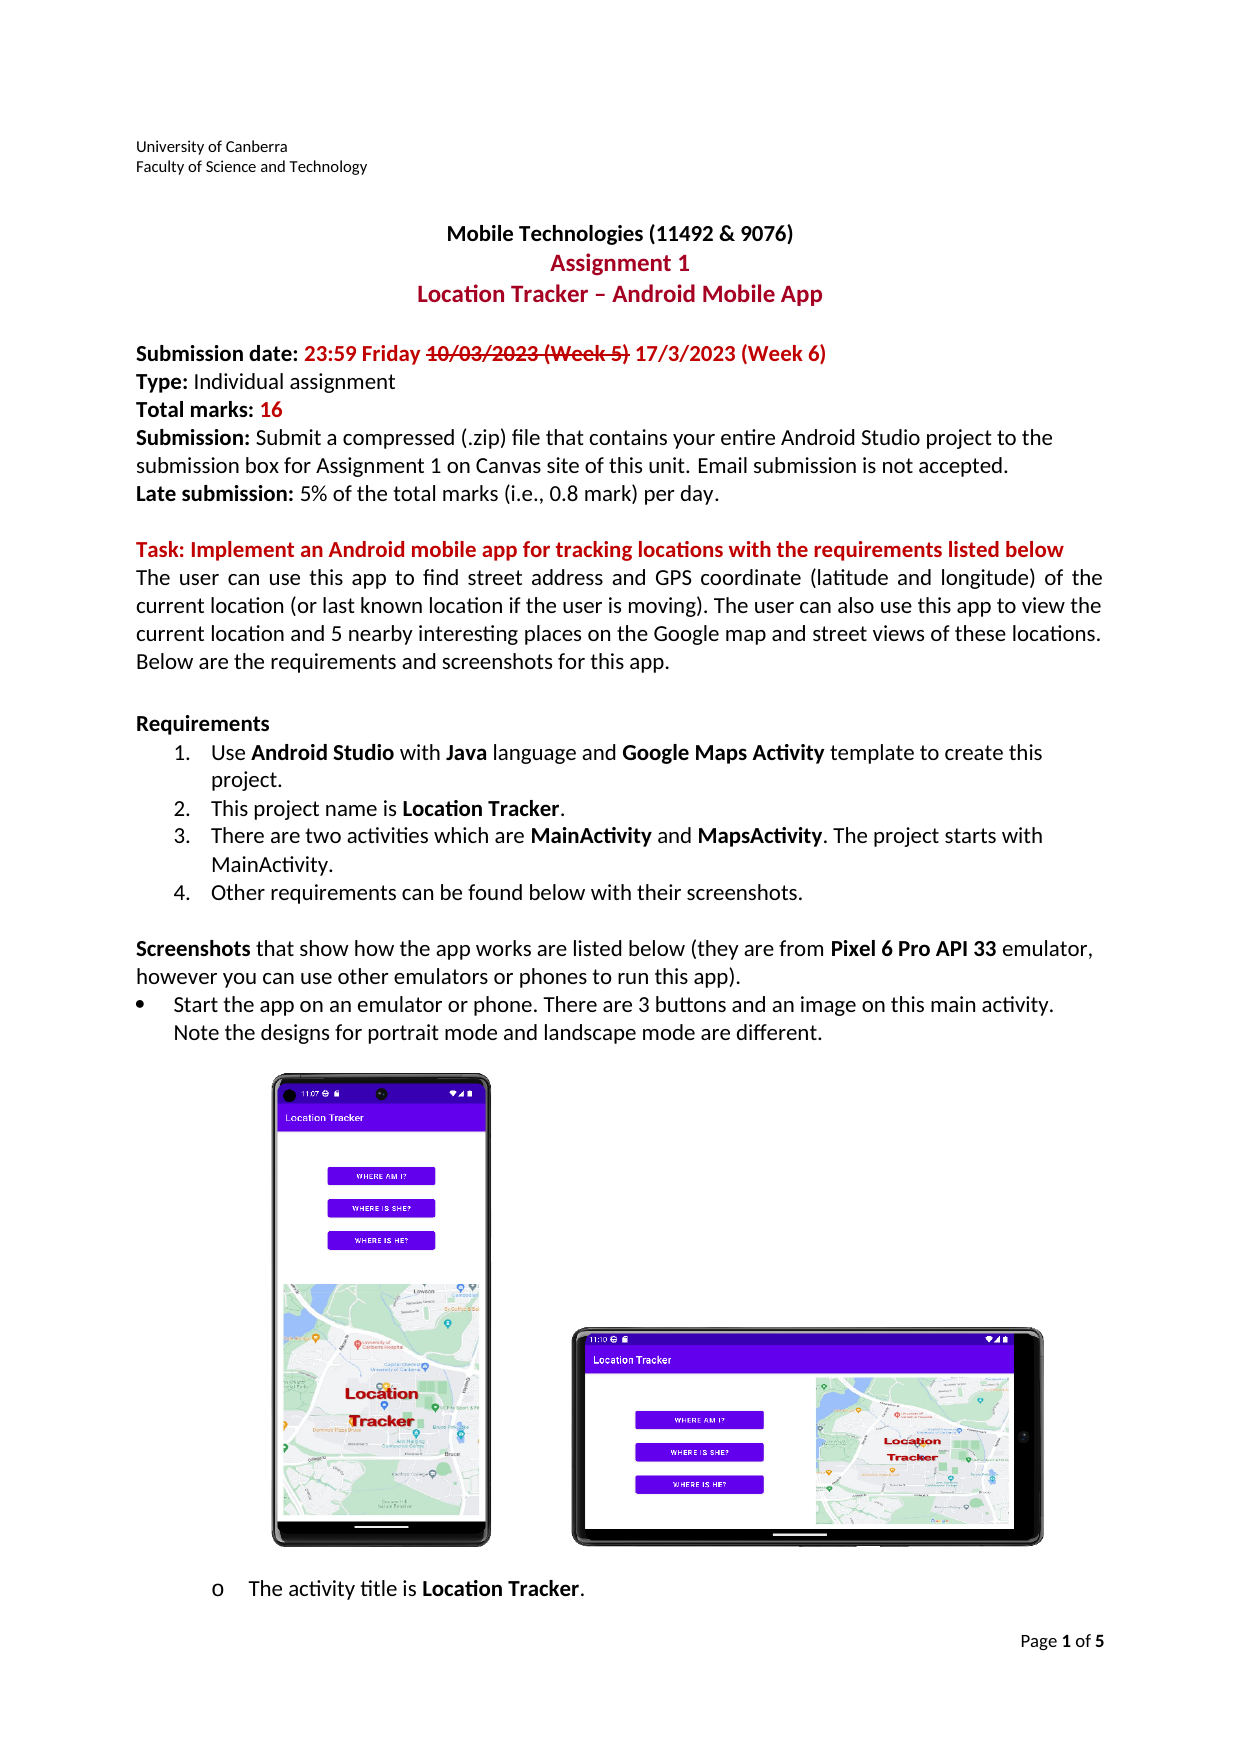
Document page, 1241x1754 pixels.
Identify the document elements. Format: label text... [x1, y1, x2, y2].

text Assignment 1 [136, 247, 1104, 278]
text Faculty of Science and Technology [136, 156, 1104, 176]
text Task: Implement an Android mobile app for tracking locations with the requirements listed below [136, 535, 1104, 563]
picture [571, 1327, 1044, 1547]
list Other requirements can be found below with their screenshots. [173, 878, 1104, 906]
list Use Android Studio with Java language and Google Maps Activity template to create this project. [173, 738, 1104, 794]
list Start the app on an emulator or phone. There are 3 buttons and an image on this main activity. Note the designs for portrait mode and landscape mode are different. [136, 990, 1104, 1046]
text University of Canberra [136, 136, 1104, 156]
list This project name is Location Tracker. [173, 794, 1104, 822]
text Mobile Technologies (11492 & 9076) [136, 219, 1104, 247]
text Location Tracker – Android Mobile App [136, 278, 1104, 308]
list There are two activities which are MainActivity and MapsActivity. The project starts with MainActivity. [173, 822, 1104, 878]
text Type: Individual assignment [136, 367, 1104, 395]
text Late submission: 5% of the total marks (i.e., 0.8 mark) per day. [136, 479, 1104, 507]
text Submission date: 23:59 Friday 10/03/2023 (Week 5) 17/3/2023 (Week 6) [136, 339, 1104, 367]
text Submission: Submit a compressed (.zip) file that contains your entire Android Studio project to the submission box for Assignment 1 on Canvas site of this unit. Email submission is not accepted. [136, 423, 1104, 479]
list The activity title is Location Tracker. [211, 1574, 1104, 1603]
text The user can use this app to find street address and GPS coordinate (latitude and longitude) of the current location (or last known location if the user is moving). The user can also use this app to view the current location and 5 nearby interesting places on the Google map and street views of these locations. Below are the requirements and screenshots for this app. [136, 563, 1104, 675]
text Screenshots that show how the app works are listed below (they are from Pixel 6 Pro API 33 emulator, however you can use other emulators or phones to run this app). [136, 934, 1104, 990]
text Total marks: 16 [136, 395, 1104, 423]
text Requirements [136, 709, 1104, 738]
picture [271, 1073, 492, 1547]
